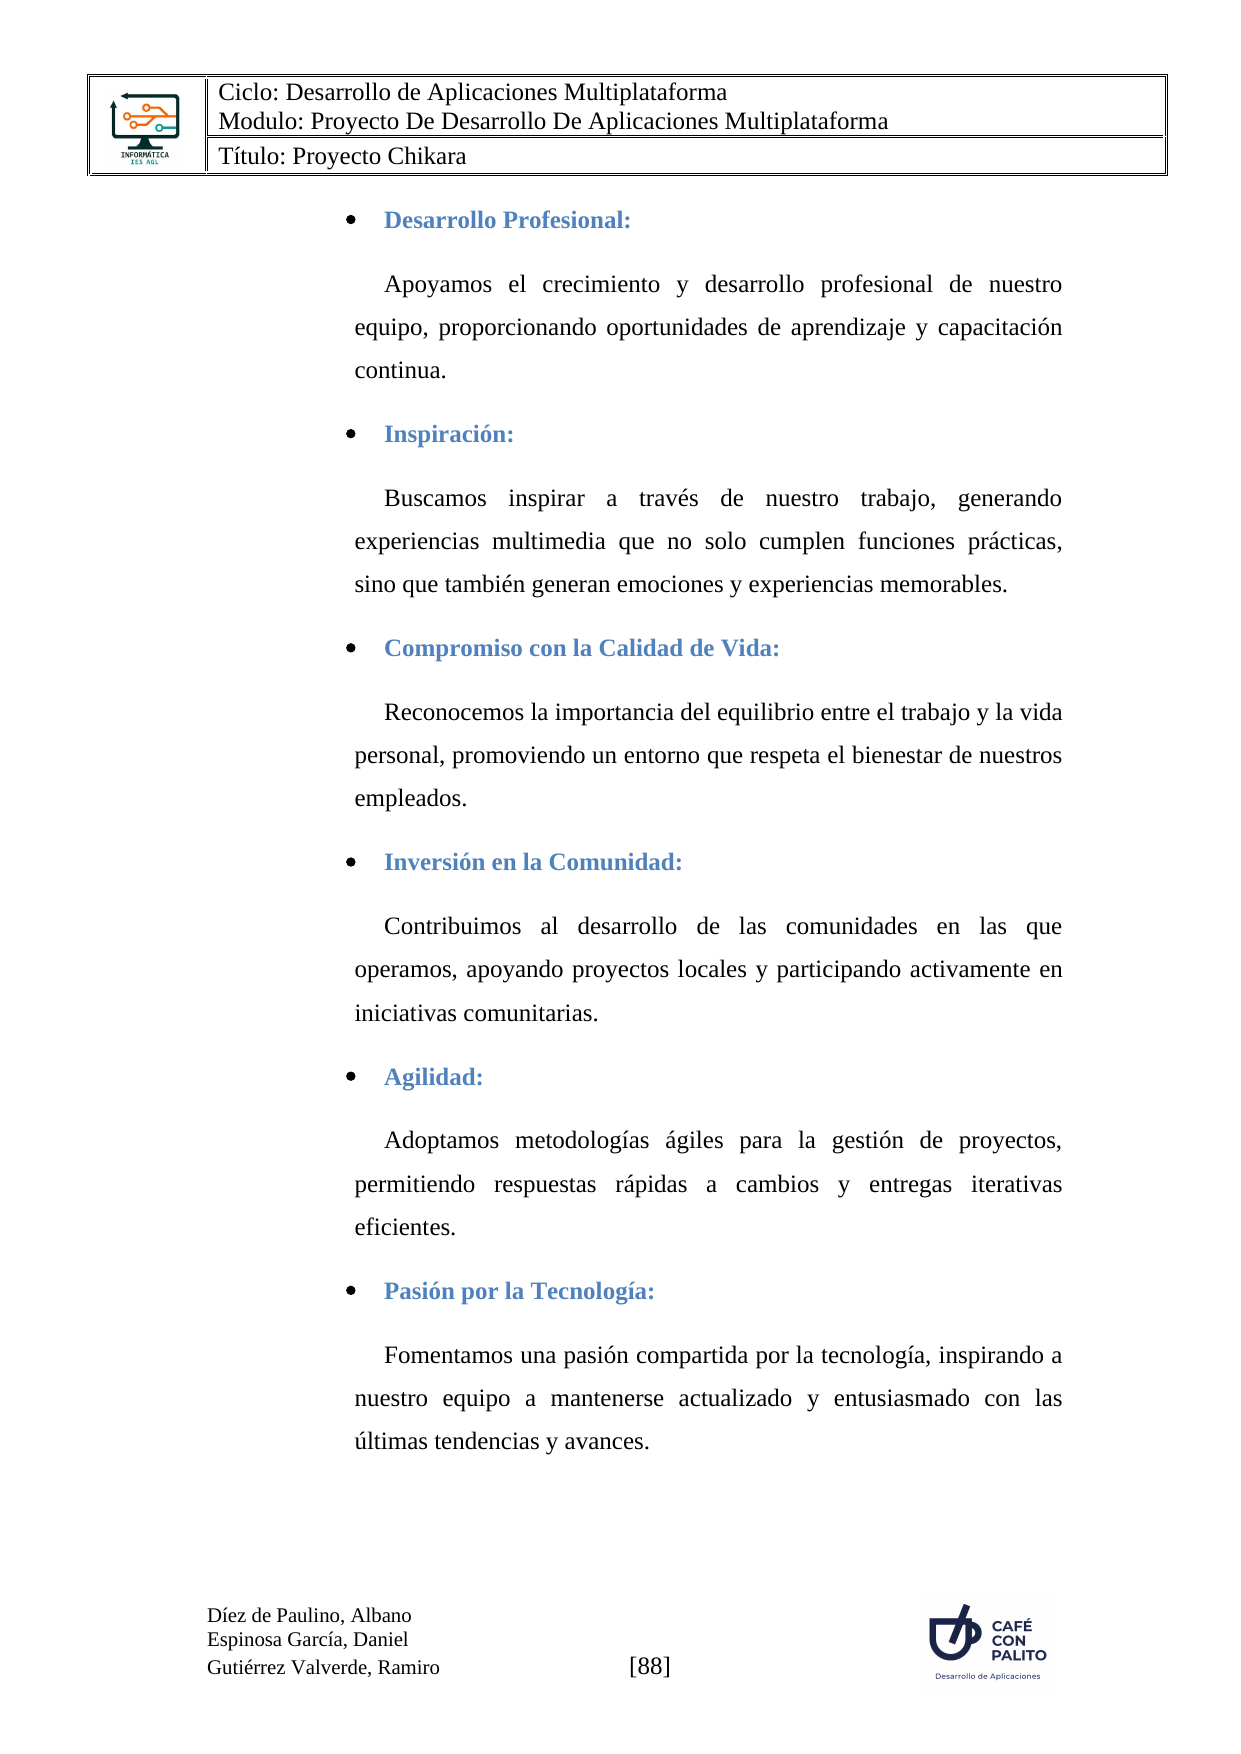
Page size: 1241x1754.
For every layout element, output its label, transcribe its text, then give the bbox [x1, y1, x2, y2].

picture [921, 1595, 1058, 1695]
picture [106, 87, 186, 168]
text Fomentamos una pasión compartida por la tecnología, inspirando a nuestro equipo a mantenerse actualizado y entusiasmado con las últimas tendencias y avances. [354, 1340, 1063, 1455]
list Pasión por la Tecnología: [346, 1276, 1063, 1304]
list Compromiso con la Calidad de Vida: [346, 633, 1063, 662]
list Inspiración: [346, 419, 1063, 448]
text Buscamos inspirar a través de nuestro trabajo, generando experiencias multimedia que no solo cumplen funciones prácticas, sino que también generan emociones y experiencias memorables. [354, 483, 1063, 598]
text Apoyamos el crecimiento y desarrollo profesional de nuestro equipo, proporcionando oportunidades de aprendizaje y capacitación continua. [354, 269, 1063, 384]
list Agilidad: [346, 1062, 1063, 1090]
list Inversión en la Comunidad: [346, 847, 1063, 876]
text Adoptamos metodologías ágiles para la gestión de proyectos, permitiendo respuestas rápidas a cambios y entregas iterativas eficientes. [354, 1126, 1063, 1241]
text Reconocemos la importancia del equilibrio entre el trabajo y la vida personal, promoviendo un entorno que respeta el bienestar de nuestros empleados. [354, 697, 1063, 812]
list Desarrollo Profesional: [346, 205, 1063, 234]
text Contribuimos al desarrollo de las comunidades en las que operamos, apoyando proyectos locales y participando activamente en iniciativas comunitarias. [354, 911, 1063, 1026]
